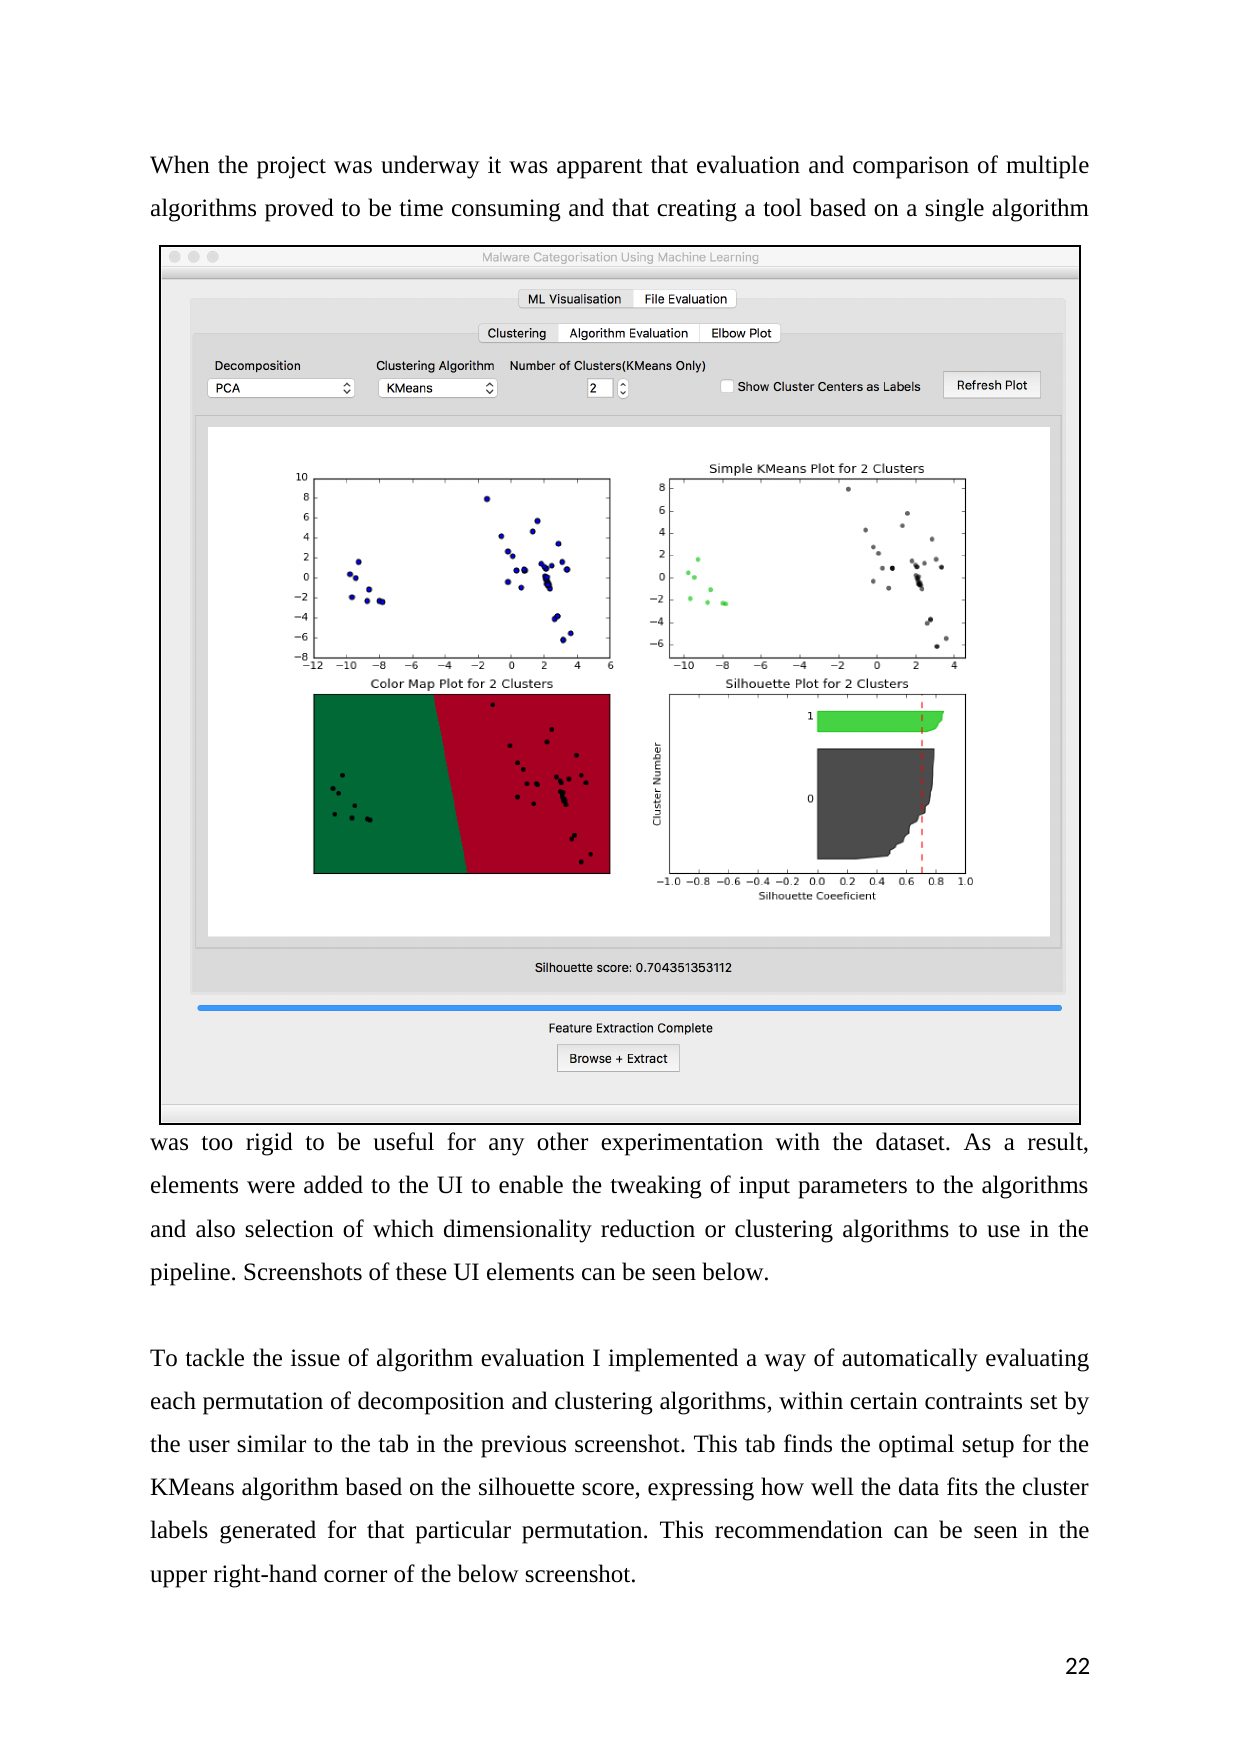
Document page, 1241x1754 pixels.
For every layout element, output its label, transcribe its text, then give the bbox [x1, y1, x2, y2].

picture [162, 248, 1076, 1120]
text To tackle the issue of algorithm evaluation I implemented a way of automatically evaluating each permutation of decomposition and clustering algorithms, within certain contraints set by the user similar to the tab in the previous screenshot. This tab finds the optimal setup for the KMeans algorithm based on the silhouette score, expressing how well the data fits the cluster labels generated for that particular permutation. This recommendation can be seen in the upper right-hand corner of the below screenshot. [150, 1343, 1090, 1587]
